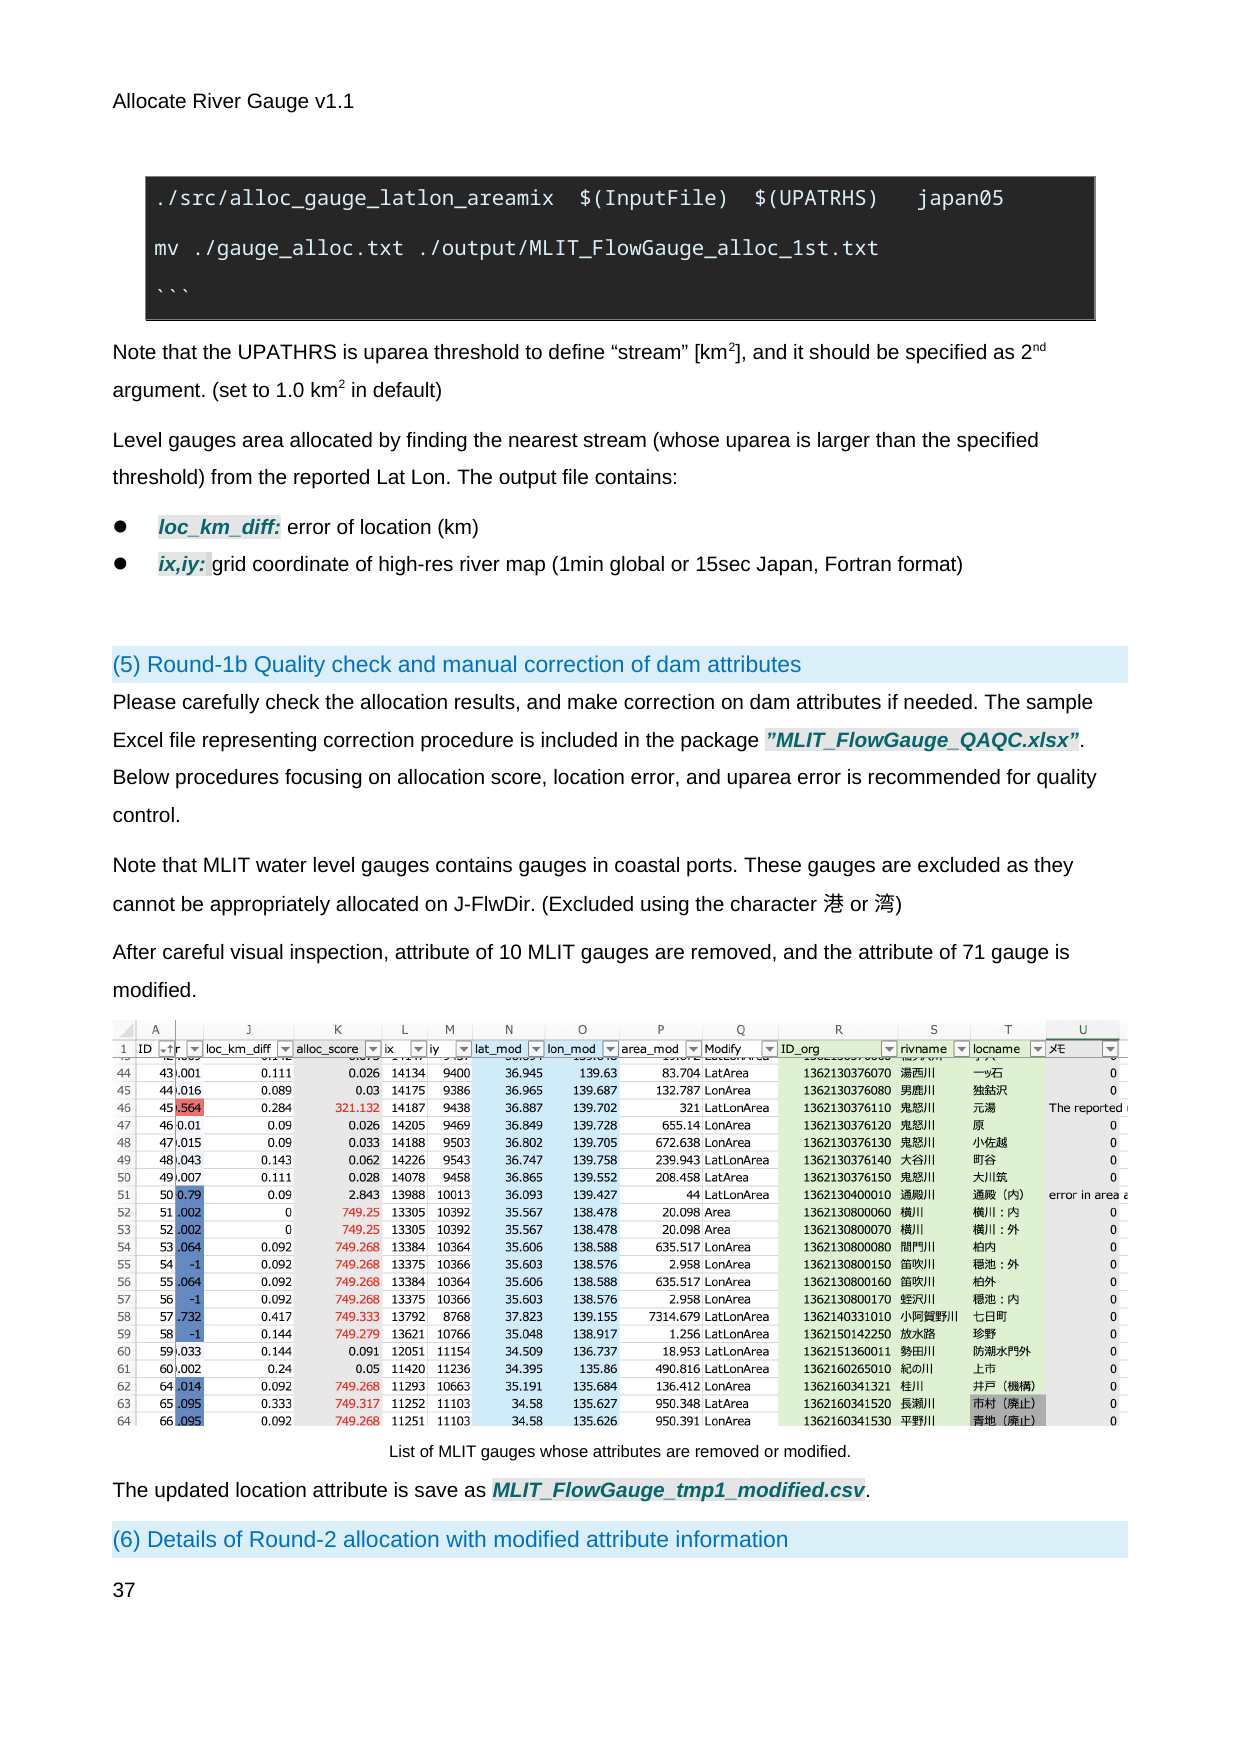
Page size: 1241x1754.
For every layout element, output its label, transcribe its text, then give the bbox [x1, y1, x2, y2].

text List of MLIT gauges whose attributes are removed or modified. [112, 1433, 1128, 1471]
text ``` [146, 276, 1094, 319]
text The updated location attribute is save as MLIT_FlowGauge_tmp1_modified.csv. [112, 1471, 1128, 1508]
list ix,iy: grid coordinate of high-res river map (1min global or 15sec Japan, Fortran format) [112, 546, 1128, 583]
text Level gauges area allocated by finding the nearest stream (whose uparea is larger than the specified threshold) from the reported Lat Lon. The output file contains: [112, 421, 1128, 496]
subtitle (5) Round-1b Quality check and manual correction of dam attributes [112, 646, 1128, 683]
text ./src/alloc_gauge_latlon_areamix $(InputFile) $(UPATRHS) japan05 [146, 177, 1094, 216]
list loc_km_diff: error of location (km) [112, 508, 1128, 546]
text mv ./gauge_alloc.txt ./output/MLIT_FlowGauge_alloc_1st.txt [146, 226, 1094, 266]
text Note that the UPATHRS is uparea threshold to define “stream” [km2], and it should be specified as 2nd argument. (set to 1.0 km2 in default) [112, 333, 1128, 408]
text After careful visual inspection, attribute of 10 MLIT gauges are removed, and the attribute of 71 gauge is modified. [112, 933, 1128, 1008]
text Please carefully check the allocation results, and make correction on dam attributes if needed. The sample Excel file representing correction procedure is included in the package ”MLIT_FlowGauge_QAQC.xlsx”. Below procedures focusing on allocation score, location error, and uparea error is recommended for quality control. [112, 683, 1128, 833]
text Note that MLIT water level gauges contains gauges in coastal ports. These gauges are excluded as they cannot be appropriately allocated on J-FlwDir. (Excluded using the character 港 or 湾) [112, 846, 1128, 921]
subtitle (6) Details of Round-2 allocation with modified attribute information [112, 1521, 1128, 1558]
picture [112, 1020, 1128, 1426]
